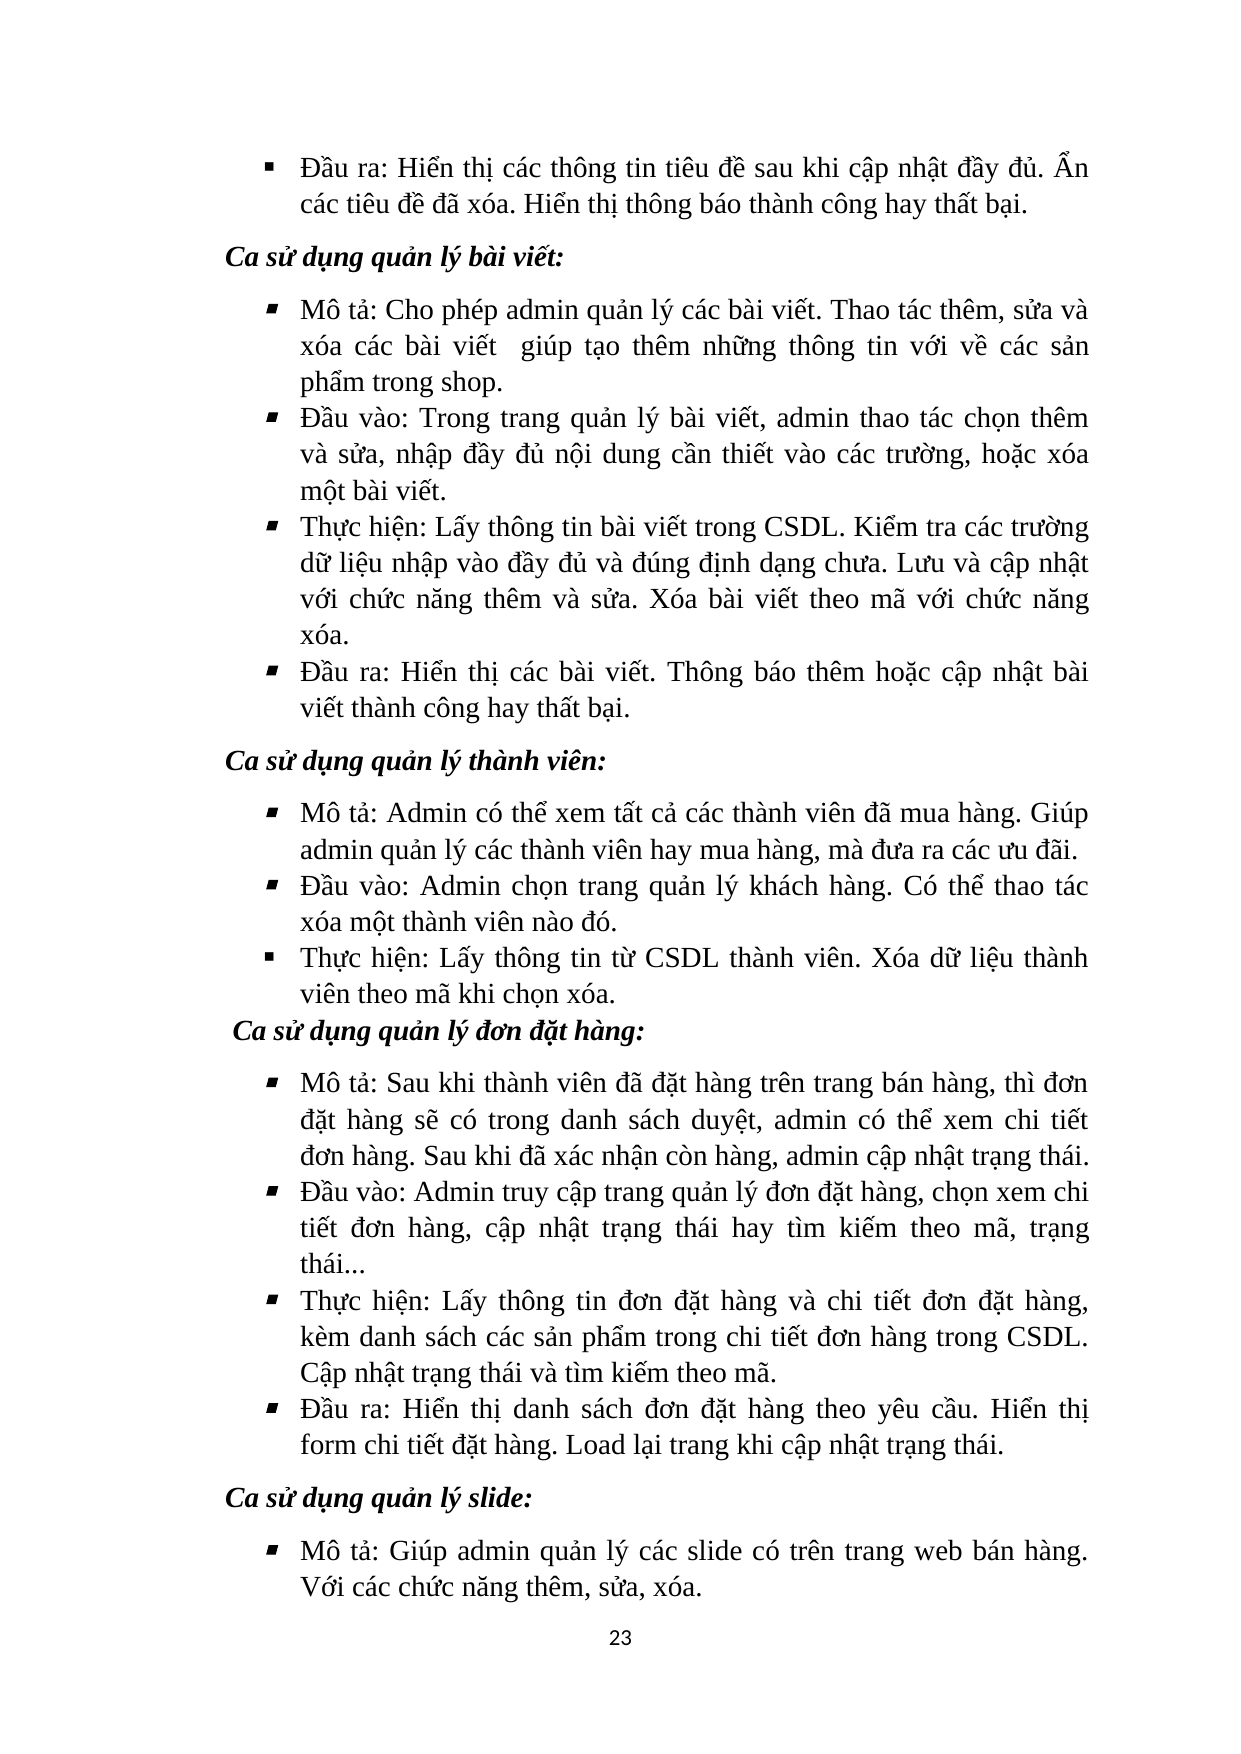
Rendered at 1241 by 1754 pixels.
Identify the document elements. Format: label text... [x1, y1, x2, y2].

list Đầu vào: Trong trang quản lý bài viết, admin thao tác chọn thêm và sửa, nhập đầy đủ nội dung cần thiết vào các trường, hoặc xóa một bài viết. [262, 400, 1090, 506]
list Mô tả: Sau khi thành viên đã đặt hàng trên trang bán hàng, thì đơn đặt hàng sẽ có trong danh sách duyệt, admin có thể xem chi tiết đơn hàng. Sau khi đã xác nhận còn hàng, admin cập nhật trạng thái. [262, 1066, 1090, 1171]
list Đầu ra: Hiển thị các thông tin tiêu đề sau khi cập nhật đầy đủ. Ẩn các tiêu đề đã xóa. Hiển thị thông báo thành công hay thất bại. [262, 150, 1090, 220]
text Ca sử dụng quản lý slide: [225, 1480, 1090, 1514]
list Đầu vào: Admin truy cập trang quản lý đơn đặt hàng, chọn xem chi tiết đơn hàng, cập nhật trạng thái hay tìm kiếm theo mã, trạng thái... [262, 1174, 1090, 1280]
list Thực hiện: Lấy thông tin từ CSDL thành viên. Xóa dữ liệu thành viên theo mã khi chọn xóa. [262, 940, 1090, 1010]
text Ca sử dụng quản lý bài viết: [225, 239, 1090, 273]
list Mô tả: Admin có thể xem tất cả các thành viên đã mua hàng. Giúp admin quản lý các thành viên hay mua hàng, mà đưa ra các ưu đãi. [262, 796, 1090, 865]
list Đầu vào: Admin chọn trang quản lý khách hàng. Có thể thao tác xóa một thành viên nào đó. [262, 868, 1090, 938]
list Thực hiện: Lấy thông tin đơn đặt hàng và chi tiết đơn đặt hàng, kèm danh sách các sản phẩm trong chi tiết đơn hàng trong CSDL. Cập nhật trạng thái và tìm kiếm theo mã. [262, 1283, 1090, 1388]
list Thực hiện: Lấy thông tin bài viết trong CSDL. Kiểm tra các trường dữ liệu nhập vào đầy đủ và đúng định dạng chưa. Lưu và cập nhật với chức năng thêm và sửa. Xóa bài viết theo mã với chức năng xóa. [262, 509, 1090, 651]
list Mô tả: Giúp admin quản lý các slide có trên trang web bán hàng. Với các chức năng thêm, sửa, xóa. [262, 1533, 1090, 1603]
list Mô tả: Cho phép admin quản lý các bài viết. Thao tác thêm, sửa và xóa các bài viết giúp tạo thêm những thông tin với về các sản phẩm trong shop. [262, 292, 1090, 398]
text Ca sử dụng quản lý thành viên: [225, 743, 1090, 776]
list Đầu ra: Hiển thị các bài viết. Thông báo thêm hoặc cập nhật bài viết thành công hay thất bại. [262, 654, 1090, 723]
text Ca sử dụng quản lý đơn đặt hàng: [225, 1013, 1090, 1046]
list Đầu ra: Hiển thị danh sách đơn đặt hàng theo yêu cầu. Hiển thị form chi tiết đặt hàng. Load lại trang khi cập nhật trạng thái. [262, 1391, 1090, 1461]
